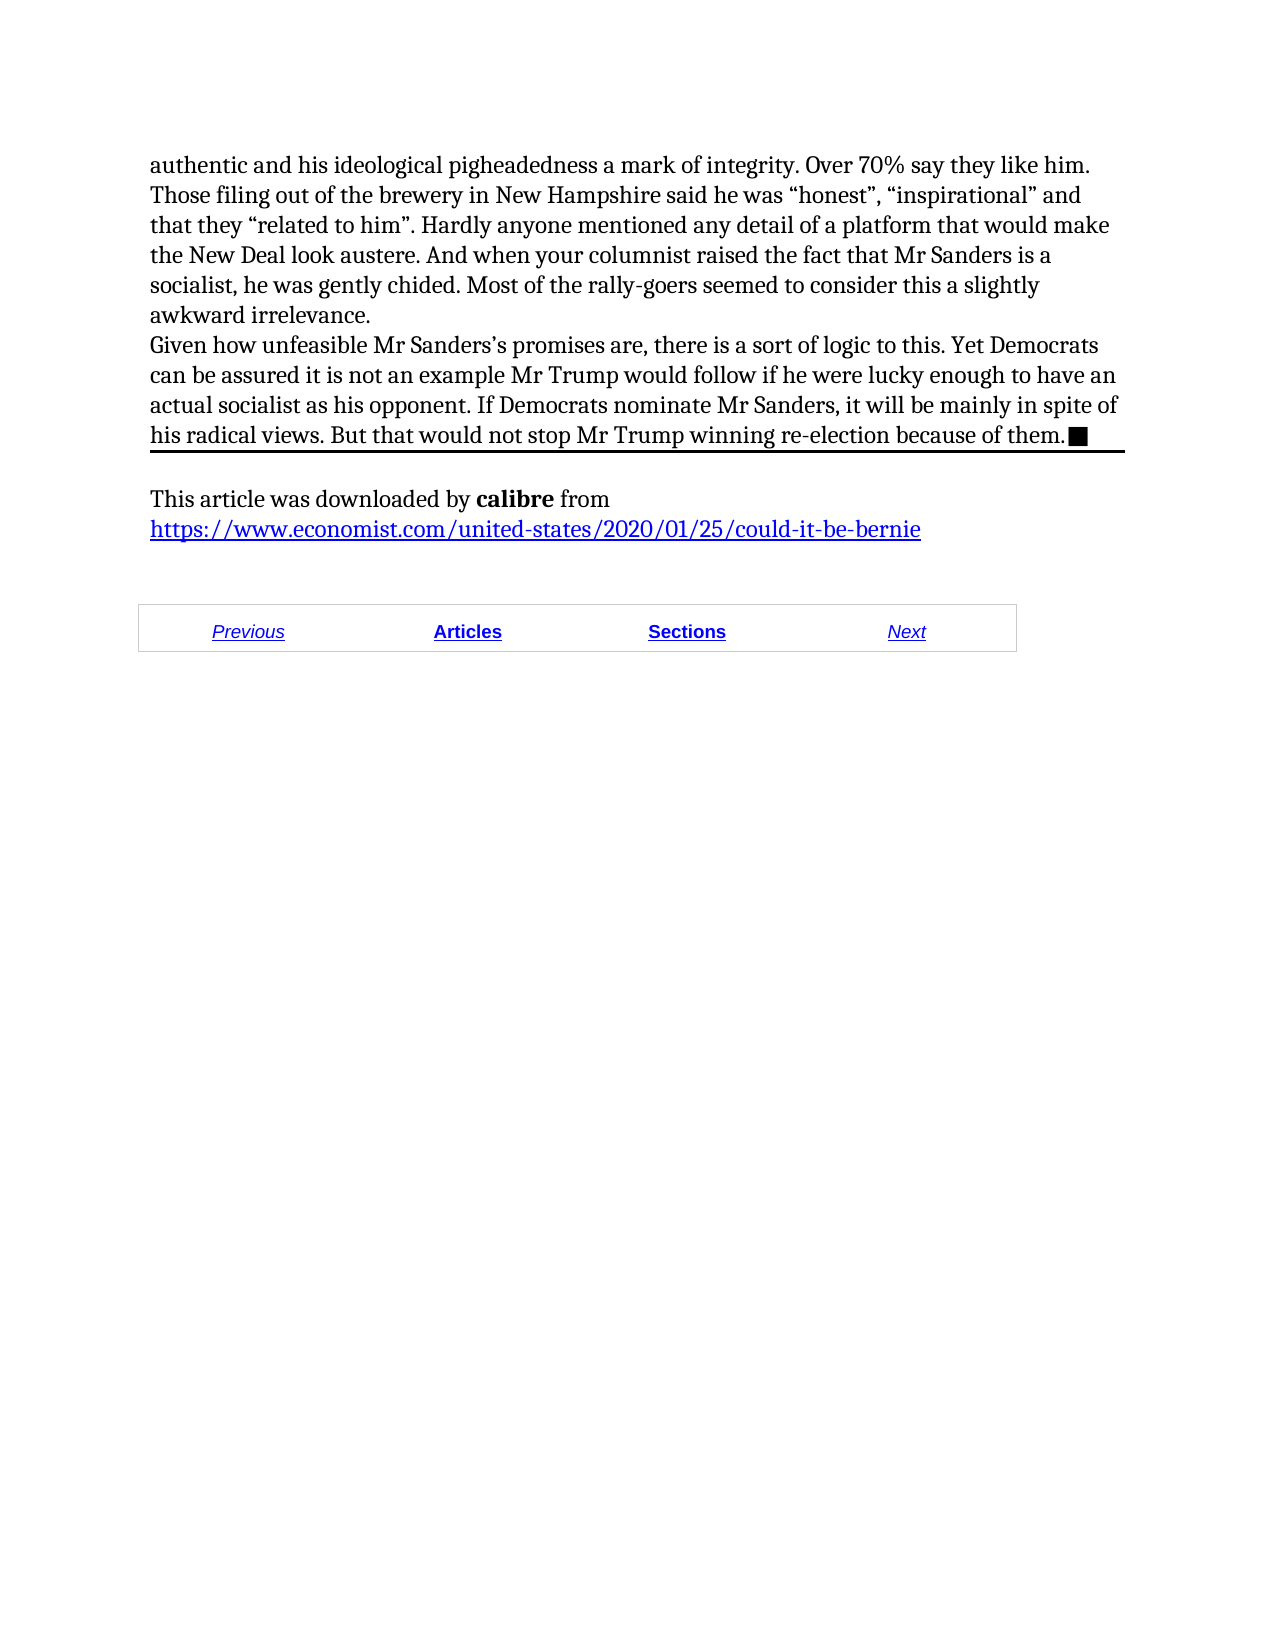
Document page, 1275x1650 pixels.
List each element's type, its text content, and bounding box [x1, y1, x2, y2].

table_header Sections [578, 605, 797, 651]
table_header Next [797, 605, 1016, 651]
text This article was downloaded by calibre from https://www.economist.com/united-states/2020/01/25/could-it-be-bernie [150, 484, 1125, 544]
text Given how unfeasible Mr Sanders’s promises are, there is a sort of logic to this. Yet Democrats can be assured it is not an example Mr Trump would follow if he were lucky enough to have an actual socialist as his opponent. If Democrats nominate Mr Sanders, it will be mainly in spite of his radical views. But that would not stop Mr Trump winning re-election because of them.■ [150, 330, 1125, 450]
table_header Previous [139, 605, 358, 651]
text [150, 150, 1125, 330]
table_header Articles [358, 605, 577, 651]
